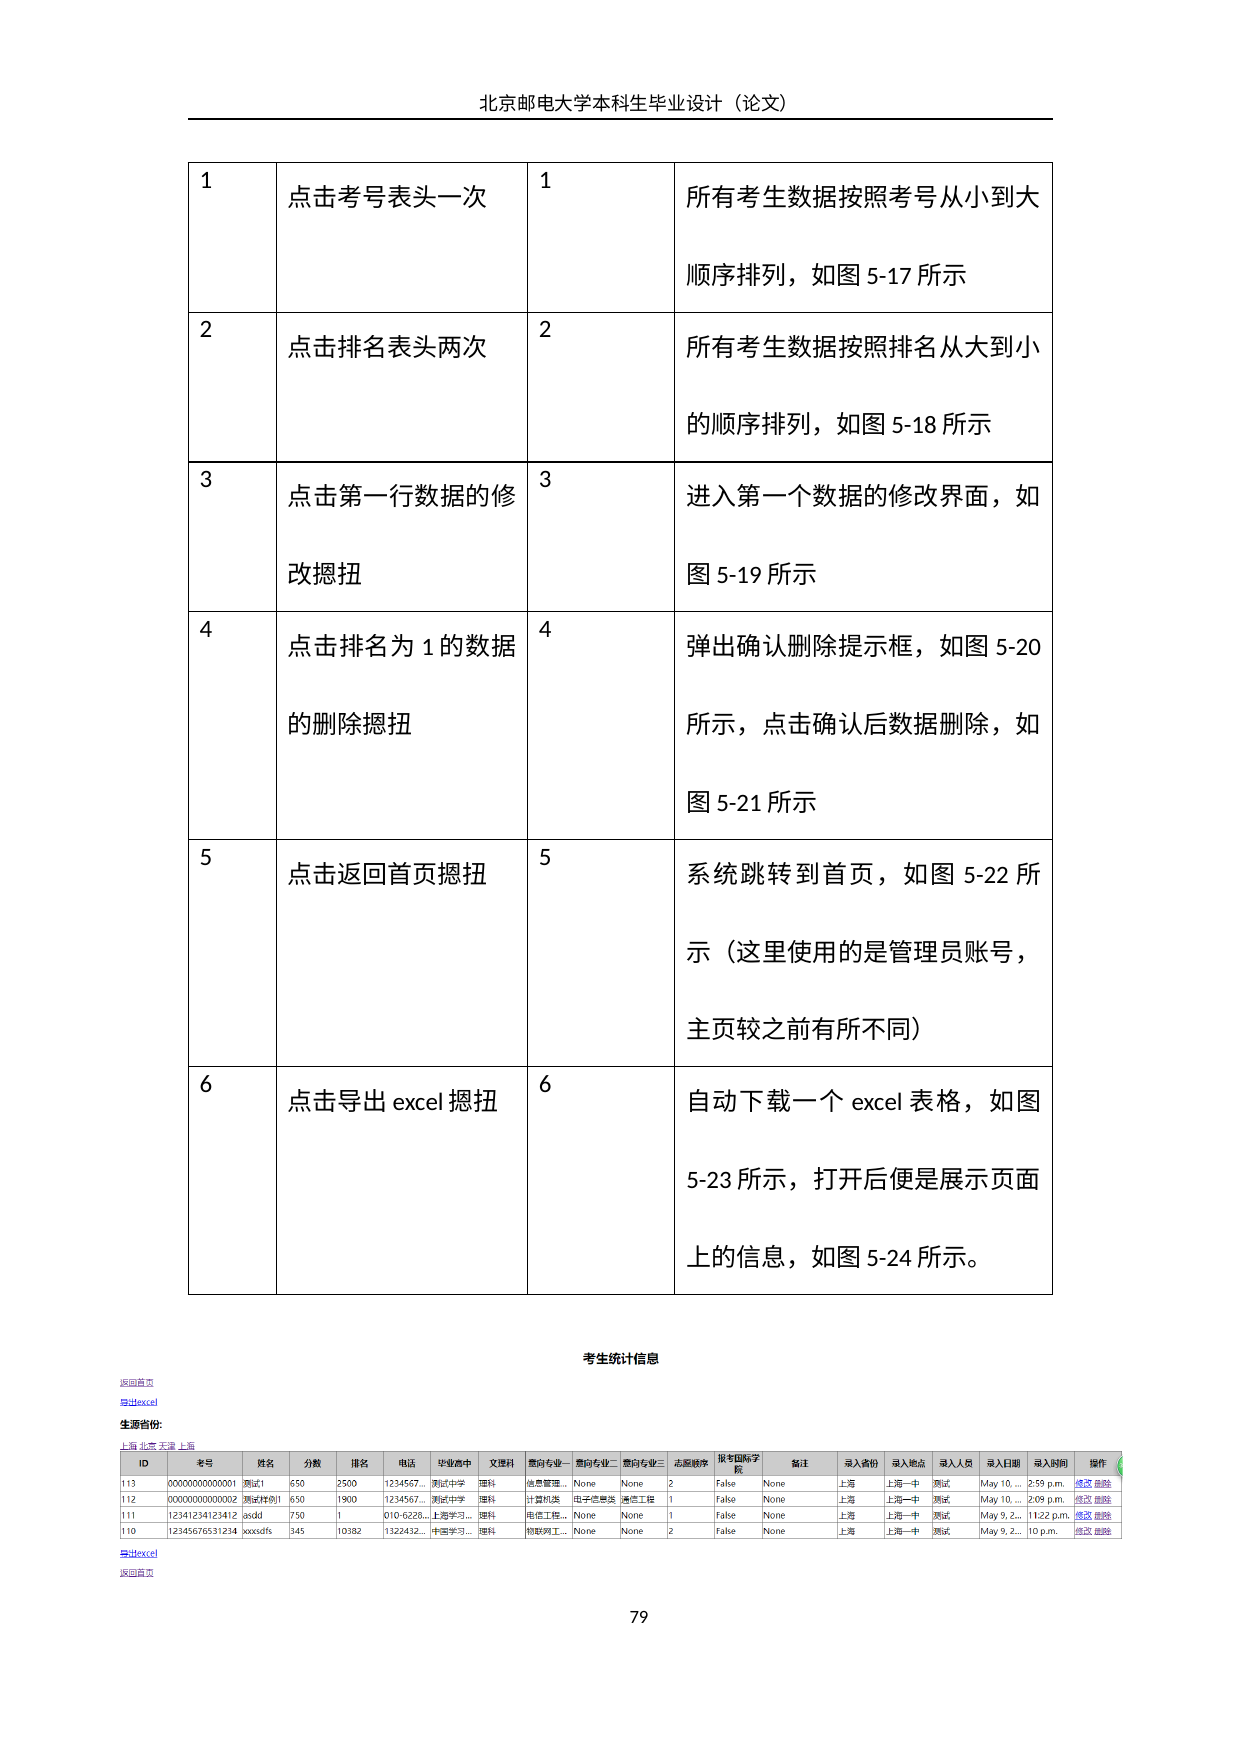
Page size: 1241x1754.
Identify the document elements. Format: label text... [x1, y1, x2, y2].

table_cell 1 [189, 163, 276, 312]
table_cell 点击第一行数据的修改摁扭 [277, 463, 527, 611]
table_cell 1 [528, 163, 674, 312]
table_cell 点击考号表头一次 [277, 163, 527, 312]
table_cell 所有考生数据按照考号从小到大顺序排列，如图5-17所示 [675, 163, 1052, 312]
table_cell 5 [528, 840, 674, 1066]
table_cell 6 [528, 1067, 674, 1294]
table_cell 2 [528, 313, 674, 461]
table_cell 4 [528, 612, 674, 839]
table_cell 3 [528, 463, 674, 611]
table_cell 系统跳转到首页，如图5-22所示（这里使用的是管理员账号，主页较之前有所不同） [675, 840, 1052, 1066]
table_cell 3 [189, 463, 276, 611]
table_cell 5 [189, 840, 276, 1066]
table_cell 点击排名为1的数据的删除摁扭 [277, 612, 527, 839]
table_cell 2 [189, 313, 276, 461]
table_cell 点击返回首页摁扭 [277, 840, 527, 1066]
table_cell 进入第一个数据的修改界面，如图5-19所示 [675, 463, 1052, 611]
table_cell 6 [189, 1067, 276, 1294]
table_cell 点击排名表头两次 [277, 313, 527, 461]
table_cell 4 [189, 612, 276, 839]
table_cell 所有考生数据按照排名从大到小的顺序排列，如图5-18所示 [675, 313, 1052, 461]
table_cell 弹出确认删除提示框，如图5-20所示，点击确认后数据删除，如图5-21所示 [675, 612, 1052, 839]
table_cell 点击导出excel摁扭 [277, 1067, 527, 1294]
picture [116, 1341, 1123, 1589]
table_cell 自动下载一个excel表格，如图5-23所示，打开后便是展示页面上的信息，如图5-24所示。 [675, 1067, 1052, 1294]
